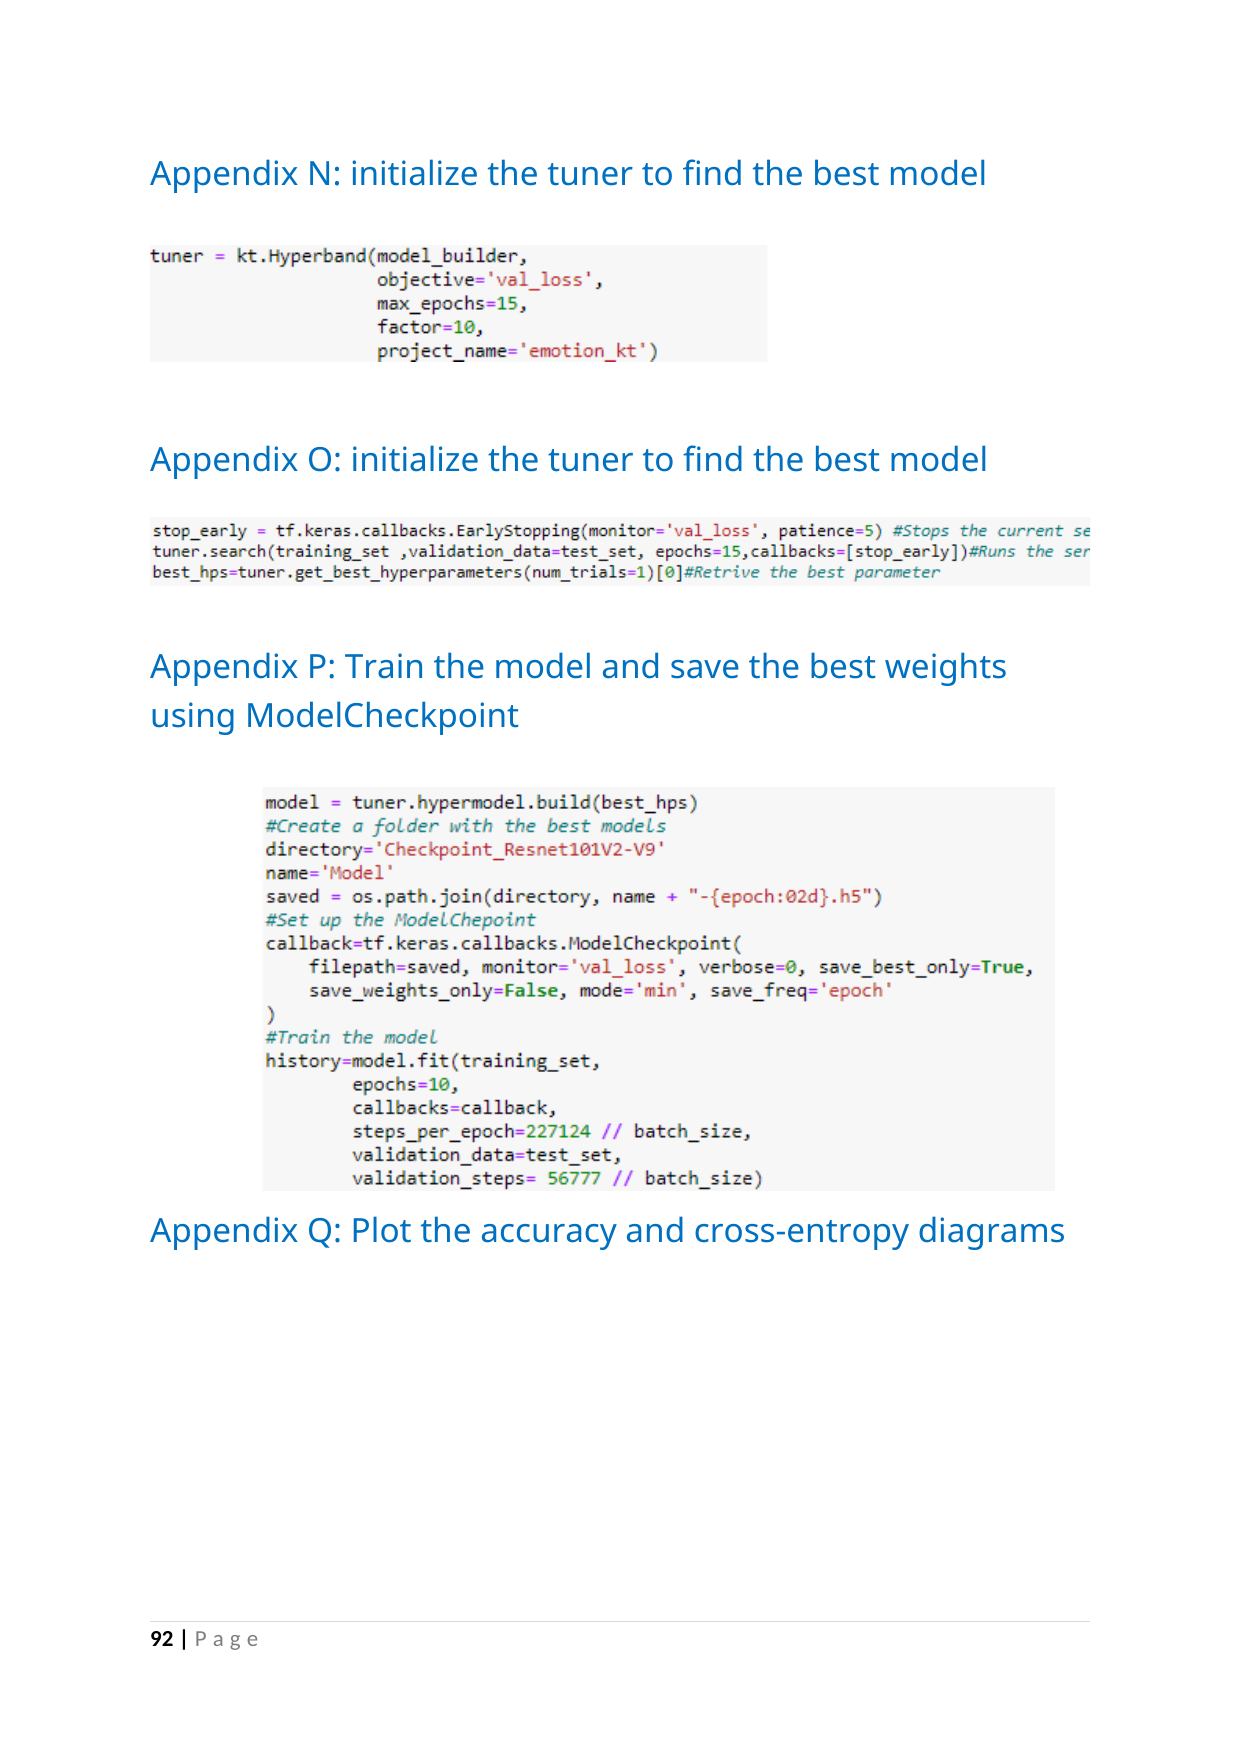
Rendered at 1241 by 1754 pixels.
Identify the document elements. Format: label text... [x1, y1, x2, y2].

picture [150, 245, 768, 362]
picture [150, 517, 1091, 586]
subtitle Appendix N: initialize the tuner to find the best model [150, 150, 1090, 195]
subtitle Appendix O: initialize the tuner to find the best model [150, 436, 1090, 481]
subtitle Appendix P: Train the model and save the best weights using ModelCheckpoint [150, 643, 1090, 737]
subtitle Appendix Q: Plot the accuracy and cross-entropy diagrams [150, 1207, 1090, 1252]
picture [262, 787, 1055, 1191]
